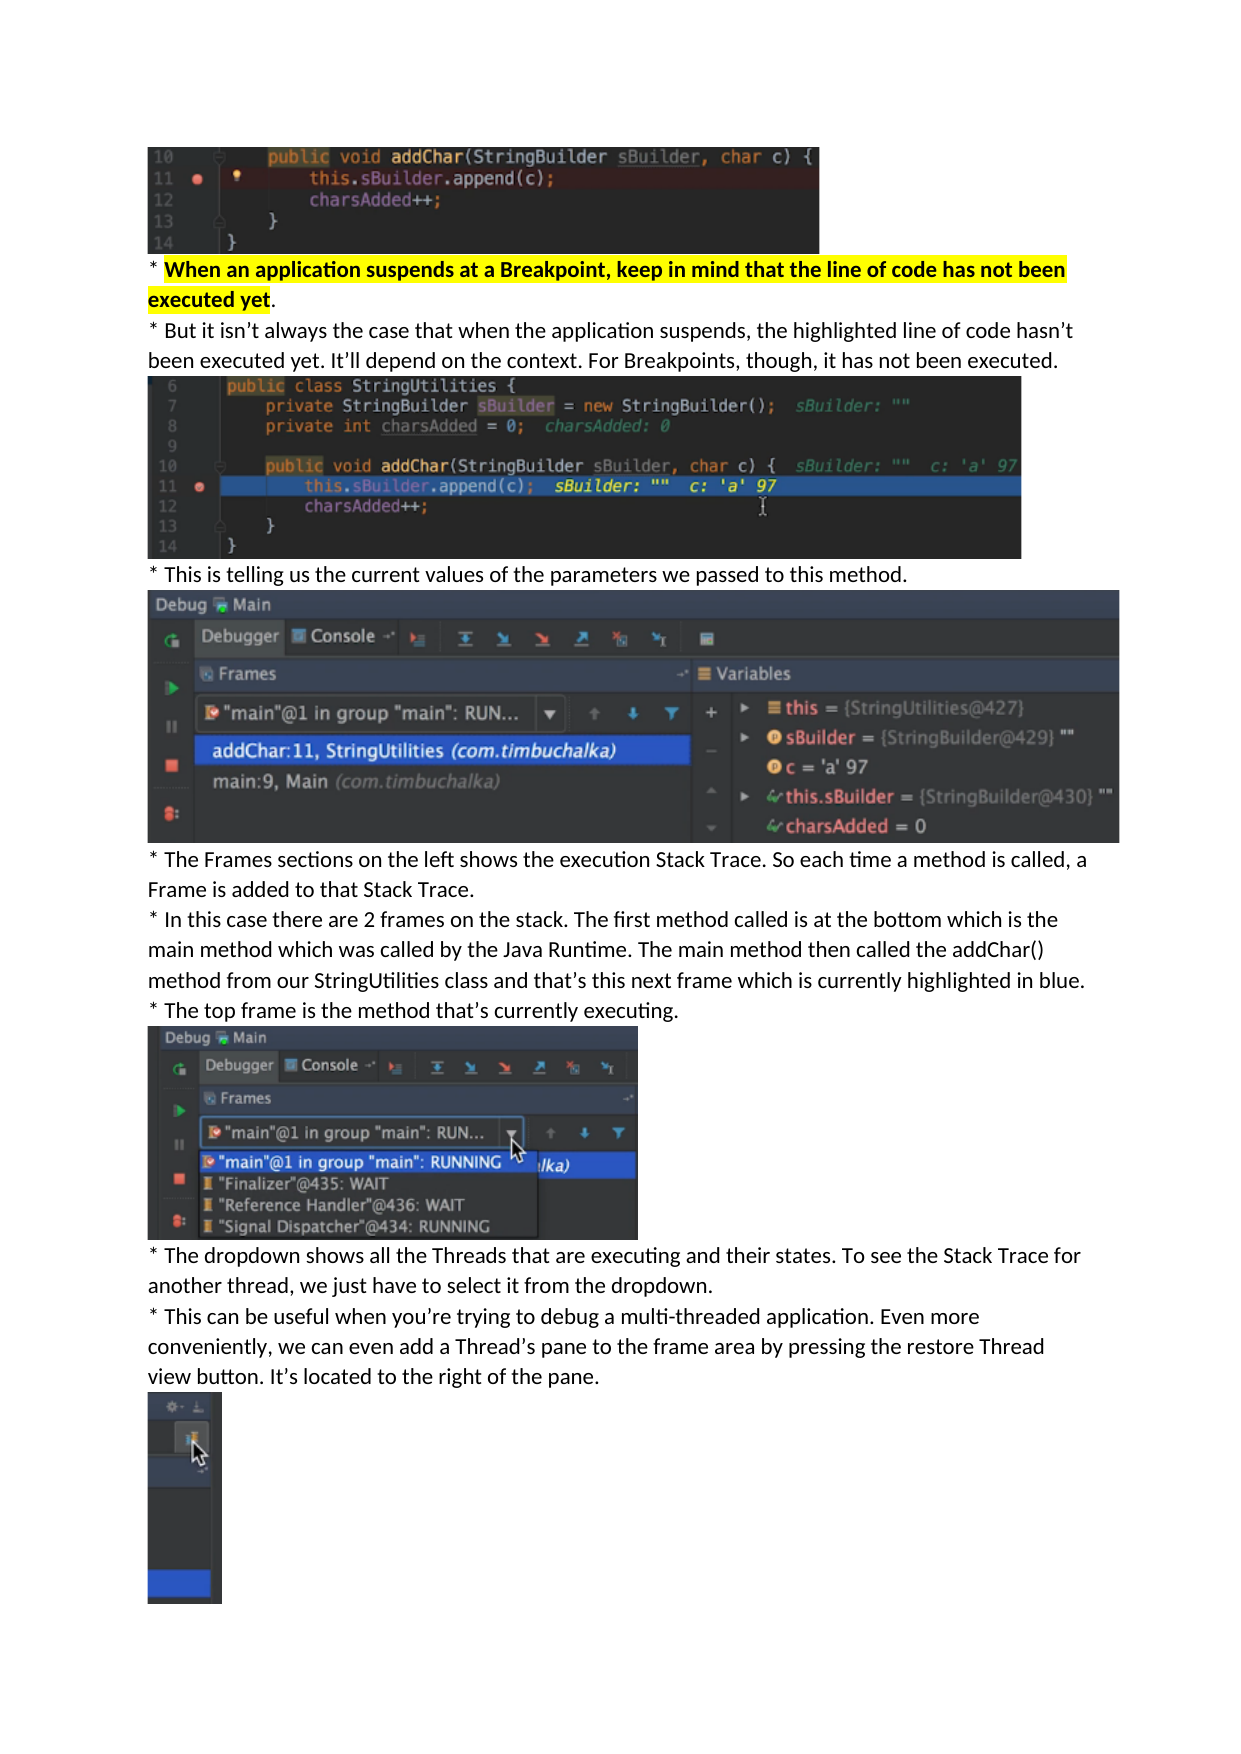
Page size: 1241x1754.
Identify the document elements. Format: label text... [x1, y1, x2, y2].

picture [147, 1026, 638, 1240]
picture [147, 376, 1022, 559]
text * When an application suspends at a Breakpoint, keep in mind that the line of code has not been executed yet. * But it isn’t always the case that when the application suspends, the highlighted line of code hasn’t been executed yet. It’ll depend on the context. For Breakpoints, though, it has not been executed. * This is telling us the current values of the parameters we passed to this method. * The Frames sections on the left shows the execution Stack Trace. So each time a method is called, a Frame is added to that Stack Trace. * In this case there are 2 frames on the stack. The first method called is at the bottom which is the main method which was called by the Java Runtime. The main method then called the addChar() method from our StringUtilities class and that’s this next frame which is currently highlighted in blue. * The top frame is the method that’s currently executing. * The dropdown shows all the Threads that are executing and their states. To see the Stack Trace for another thread, we just have to select it from the dropdown. * This can be useful when you’re trying to debug a multi-threaded application. Even more conveniently, we can even add a Thread’s pane to the frame area by pressing the restore Thread view button. It’s located to the right of the pane. [148, 843, 1093, 1603]
picture [147, 590, 1120, 843]
picture [147, 1392, 222, 1604]
picture [147, 147, 820, 254]
